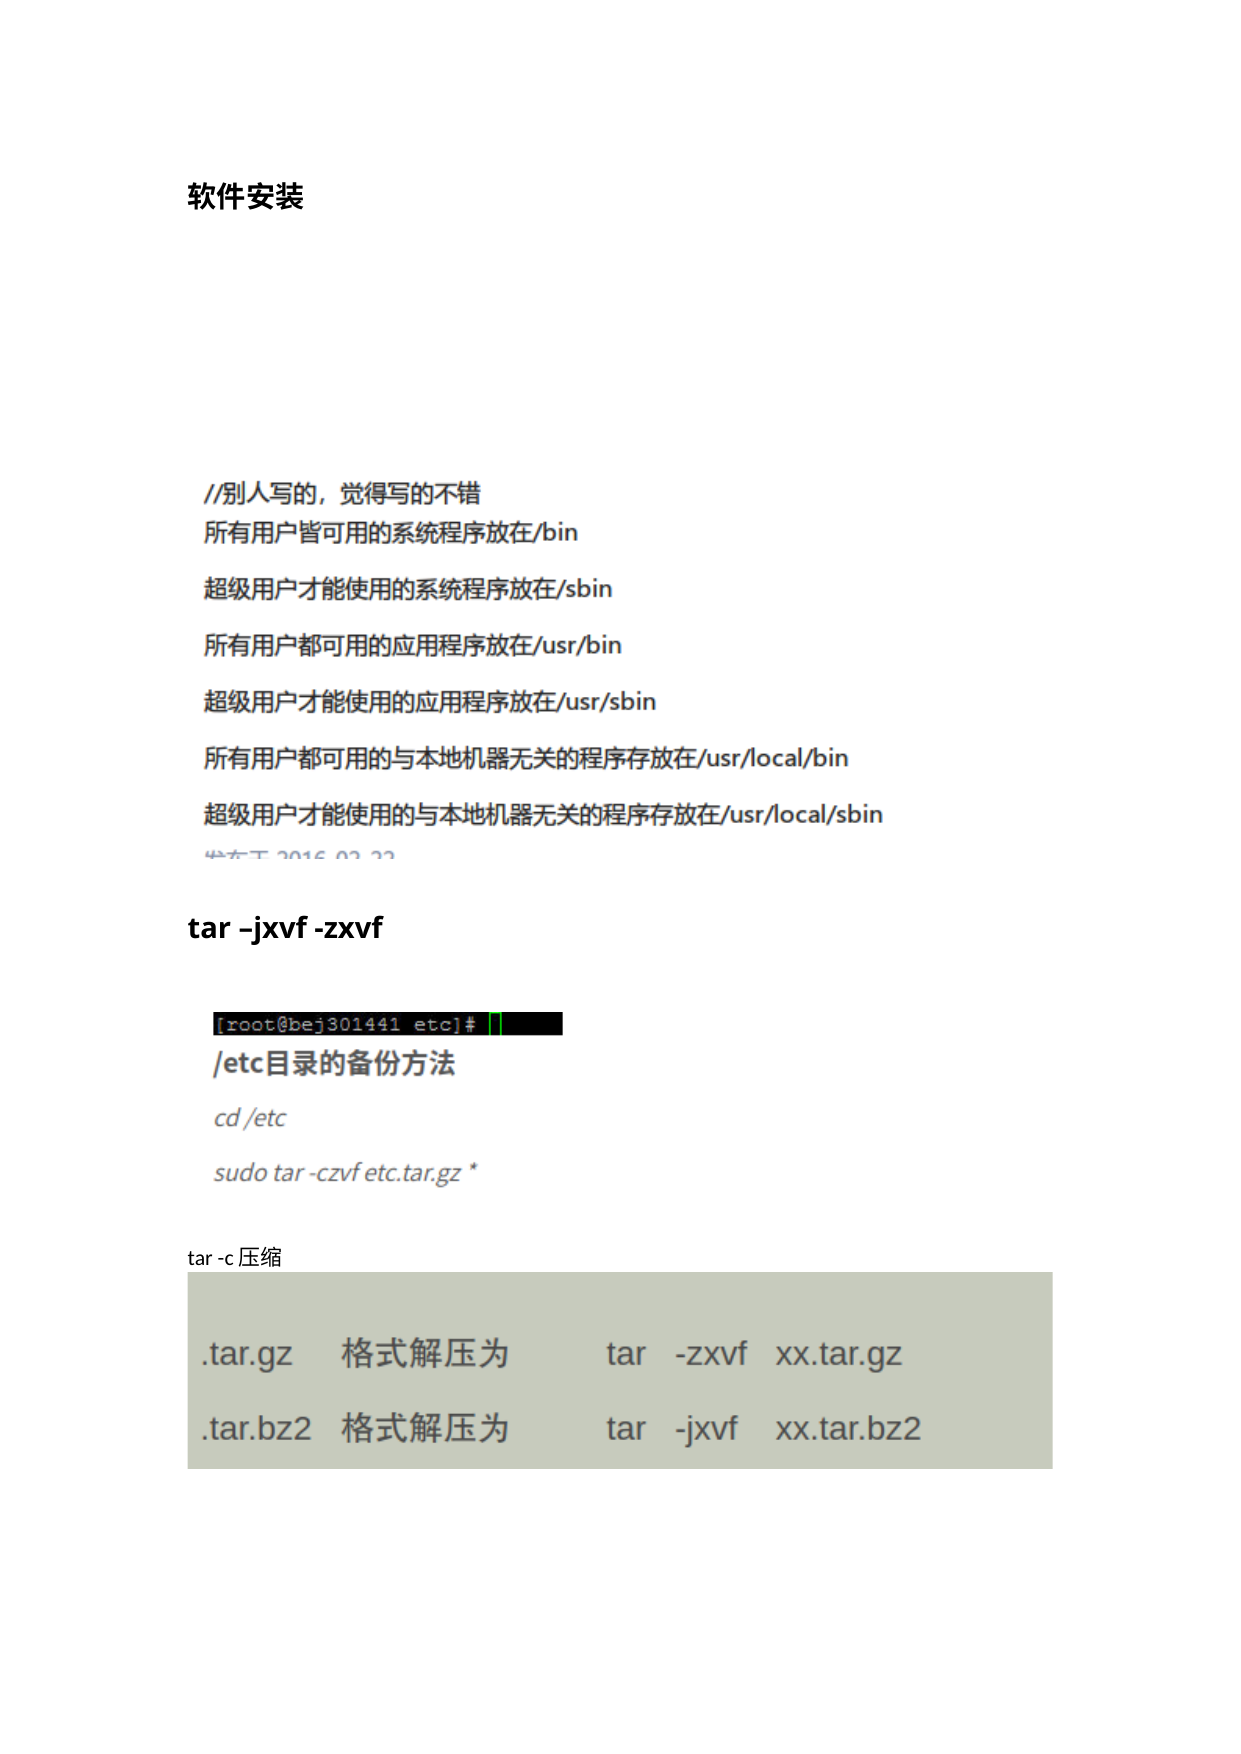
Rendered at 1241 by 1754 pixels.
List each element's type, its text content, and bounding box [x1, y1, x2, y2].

text tar -c压缩 [187, 1240, 1053, 1272]
subtitle 软件安装 [187, 162, 1053, 227]
picture [187, 475, 972, 859]
picture [187, 1012, 563, 1222]
picture [187, 1272, 1053, 1469]
subtitle tar –jxvf -zxvf [187, 895, 1053, 960]
